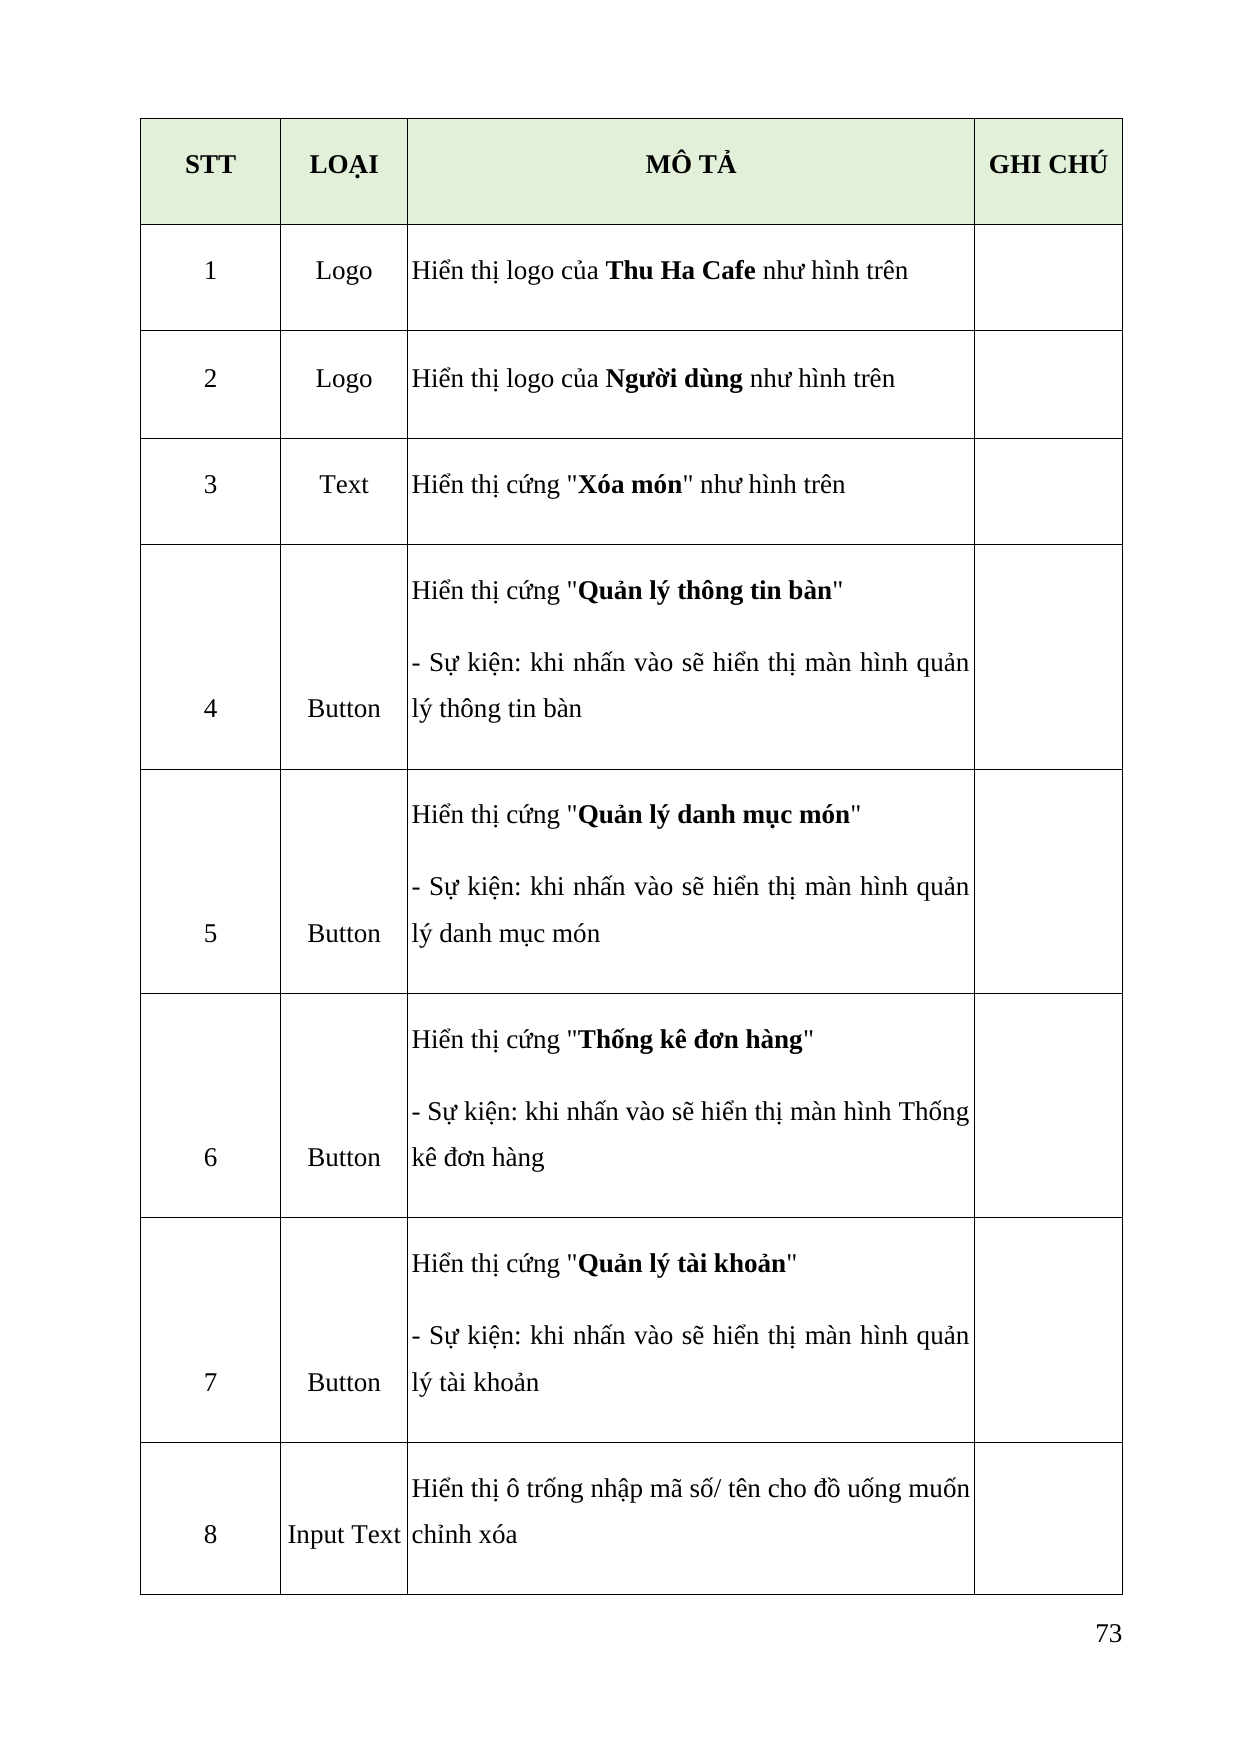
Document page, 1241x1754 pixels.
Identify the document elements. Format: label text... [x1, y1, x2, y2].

table_cell Button [281, 770, 407, 993]
table_cell Input Text [281, 1443, 407, 1594]
table_cell [975, 994, 1122, 1217]
table_cell Button [281, 545, 407, 768]
table_cell Logo [281, 331, 407, 438]
table_cell Hiển thị cứng "Quản lý thông tin bàn" - Sự kiện: khi nhấn vào sẽ hiển thị màn hình quản lý thông tin bàn [408, 545, 974, 768]
table_header MÔ TẢ [408, 119, 974, 224]
table_cell 4 [141, 545, 280, 768]
table_cell Button [281, 994, 407, 1217]
table_cell Logo [281, 225, 407, 330]
table_cell Hiển thị logo của Người dùng như hình trên [408, 331, 974, 438]
table_header GHI CHÚ [975, 119, 1122, 224]
table_cell [975, 1218, 1122, 1442]
table_cell 6 [141, 994, 280, 1217]
table_cell [975, 1443, 1122, 1594]
table_cell 7 [141, 1218, 280, 1442]
table_cell 5 [141, 770, 280, 993]
table_header LOẠI [281, 119, 407, 224]
table_cell Hiển thị cứng "Thống kê đơn hàng" - Sự kiện: khi nhấn vào sẽ hiển thị màn hình Thống kê đơn hàng [408, 994, 974, 1217]
table_cell 1 [141, 225, 280, 330]
table_cell [975, 439, 1122, 544]
table_cell Hiển thị cứng "Quản lý danh mục món" - Sự kiện: khi nhấn vào sẽ hiển thị màn hình quản lý danh mục món [408, 770, 974, 993]
table_cell Button [281, 1218, 407, 1442]
table_cell 2 [141, 331, 280, 438]
table_cell 8 [141, 1443, 280, 1594]
table_cell Hiển thị ô trống nhập mã số/ tên cho đồ uống muốn chỉnh xóa [408, 1443, 974, 1594]
table_cell 3 [141, 439, 280, 544]
table_header STT [141, 119, 280, 224]
table_cell [975, 331, 1122, 438]
table_cell [975, 225, 1122, 330]
table_cell Hiển thị cứng "Xóa món" như hình trên [408, 439, 974, 544]
table_cell [975, 770, 1122, 993]
table_cell [975, 545, 1122, 768]
table_cell Text [281, 439, 407, 544]
table_cell Hiển thị cứng "Quản lý tài khoản" - Sự kiện: khi nhấn vào sẽ hiển thị màn hình quản lý tài khoản [408, 1218, 974, 1442]
table_cell Hiển thị logo của Thu Ha Cafe như hình trên [408, 225, 974, 330]
